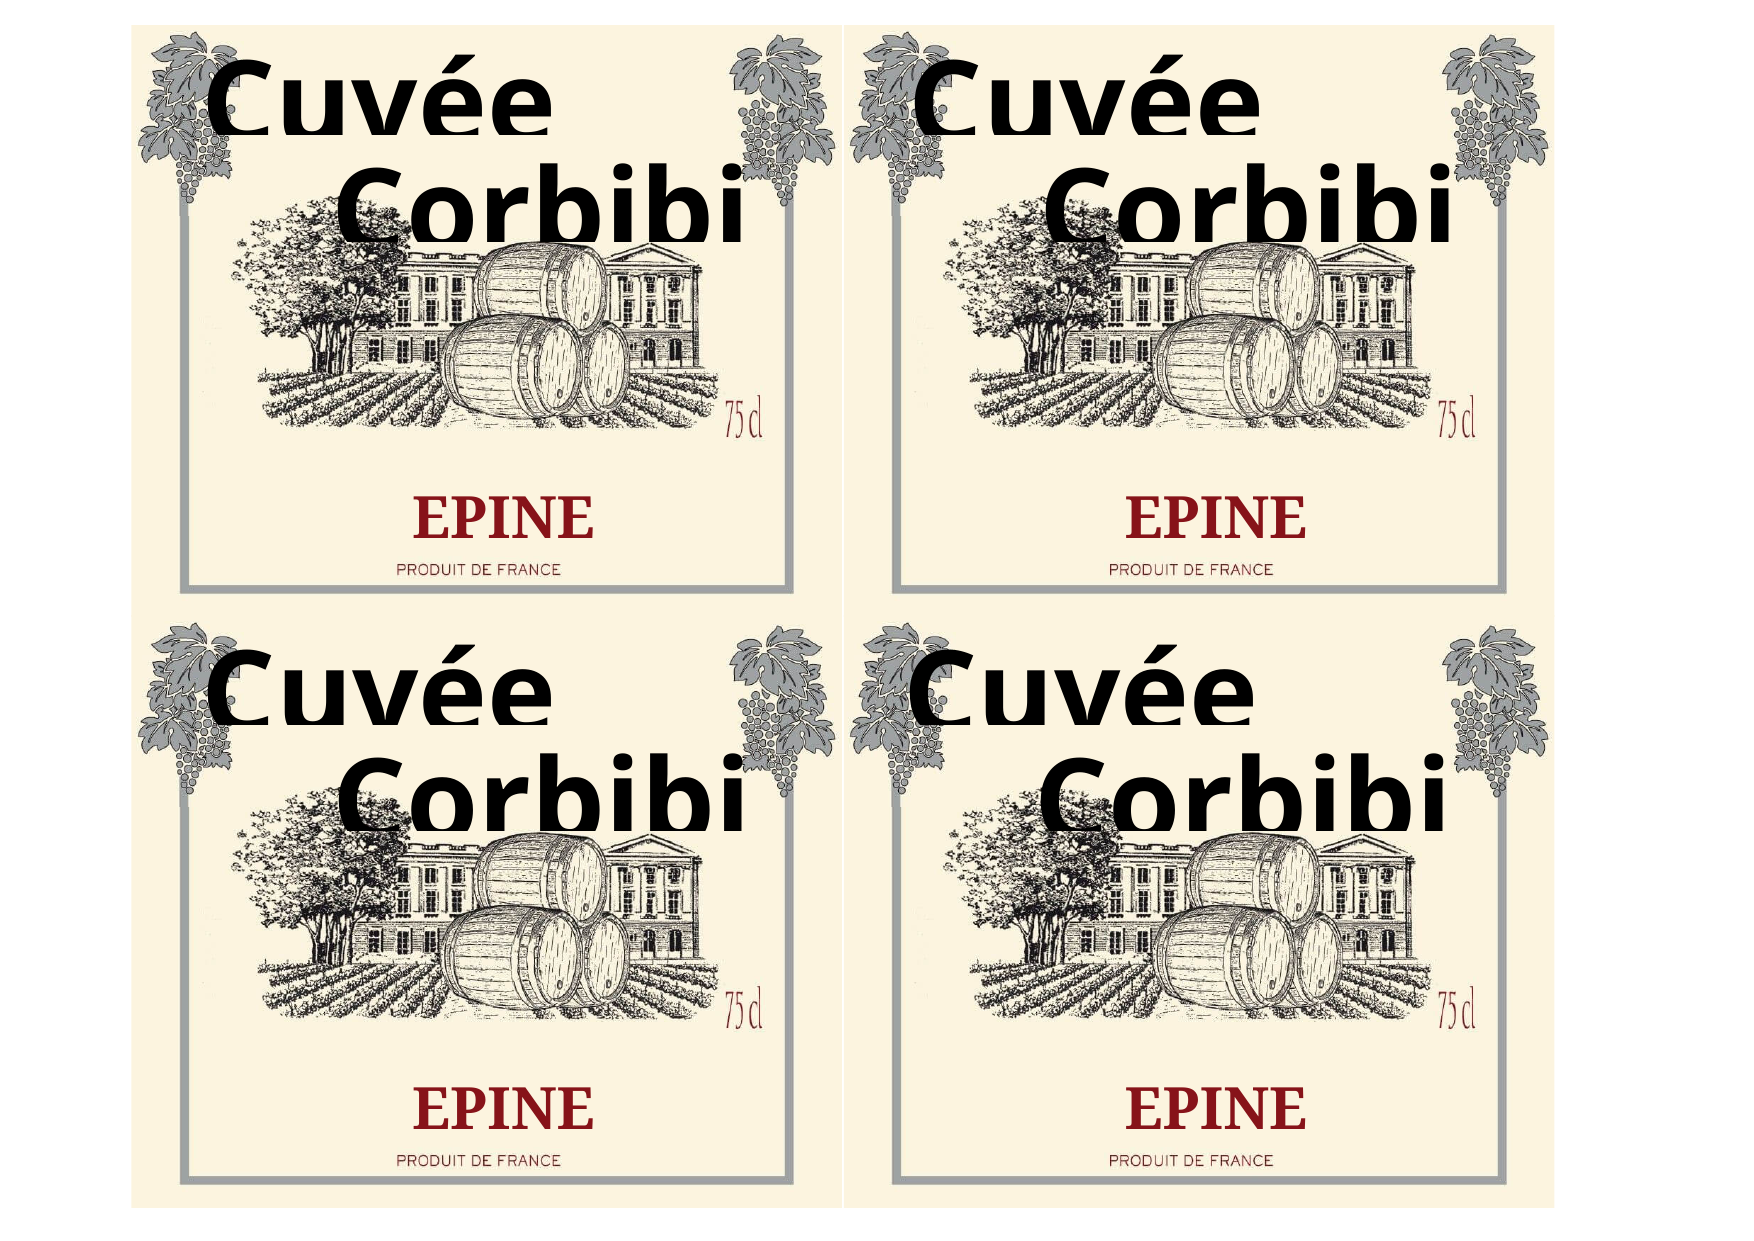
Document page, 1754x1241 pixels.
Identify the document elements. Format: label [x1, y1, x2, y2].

picture [843, 25, 1555, 1208]
picture [131, 25, 842, 1208]
